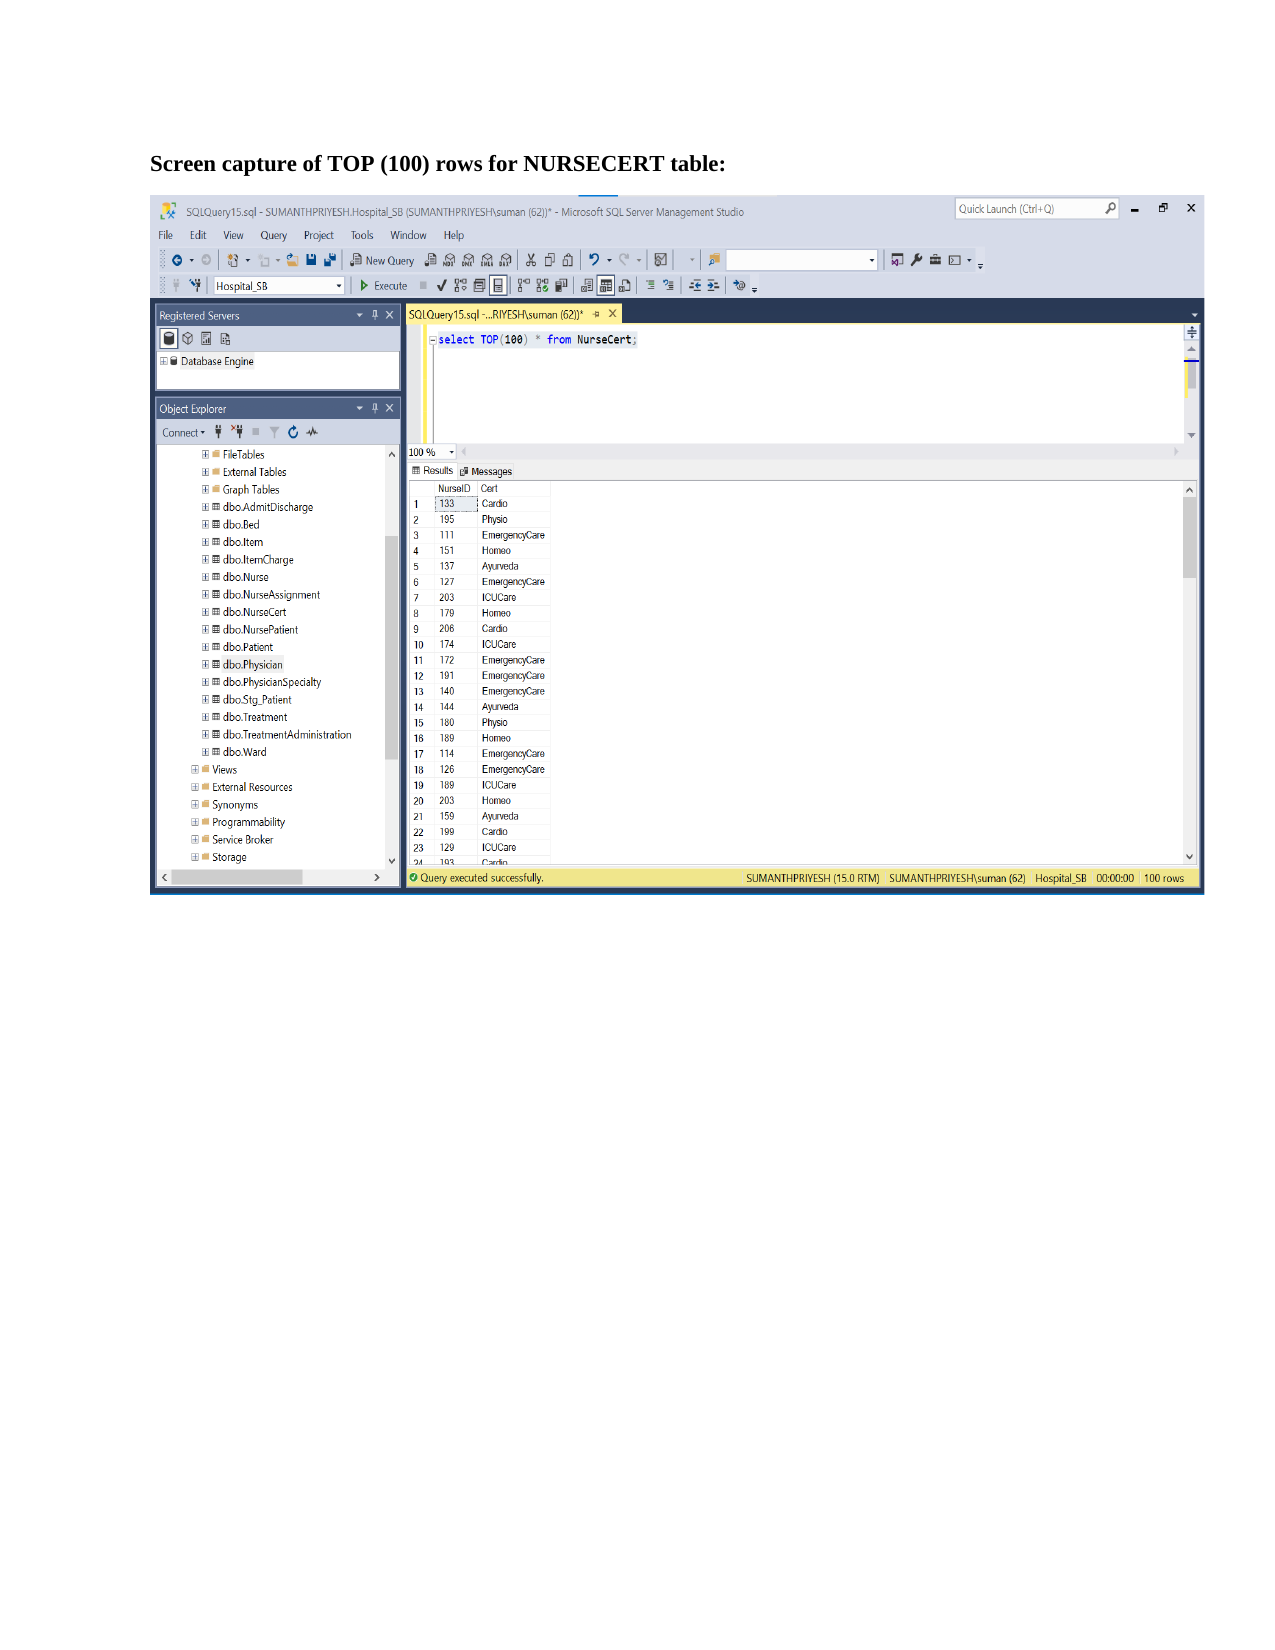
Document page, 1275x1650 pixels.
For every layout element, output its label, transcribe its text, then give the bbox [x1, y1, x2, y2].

text Screen capture of TOP (100) rows for NURSECERT table: [150, 150, 1125, 176]
picture [150, 195, 1205, 895]
